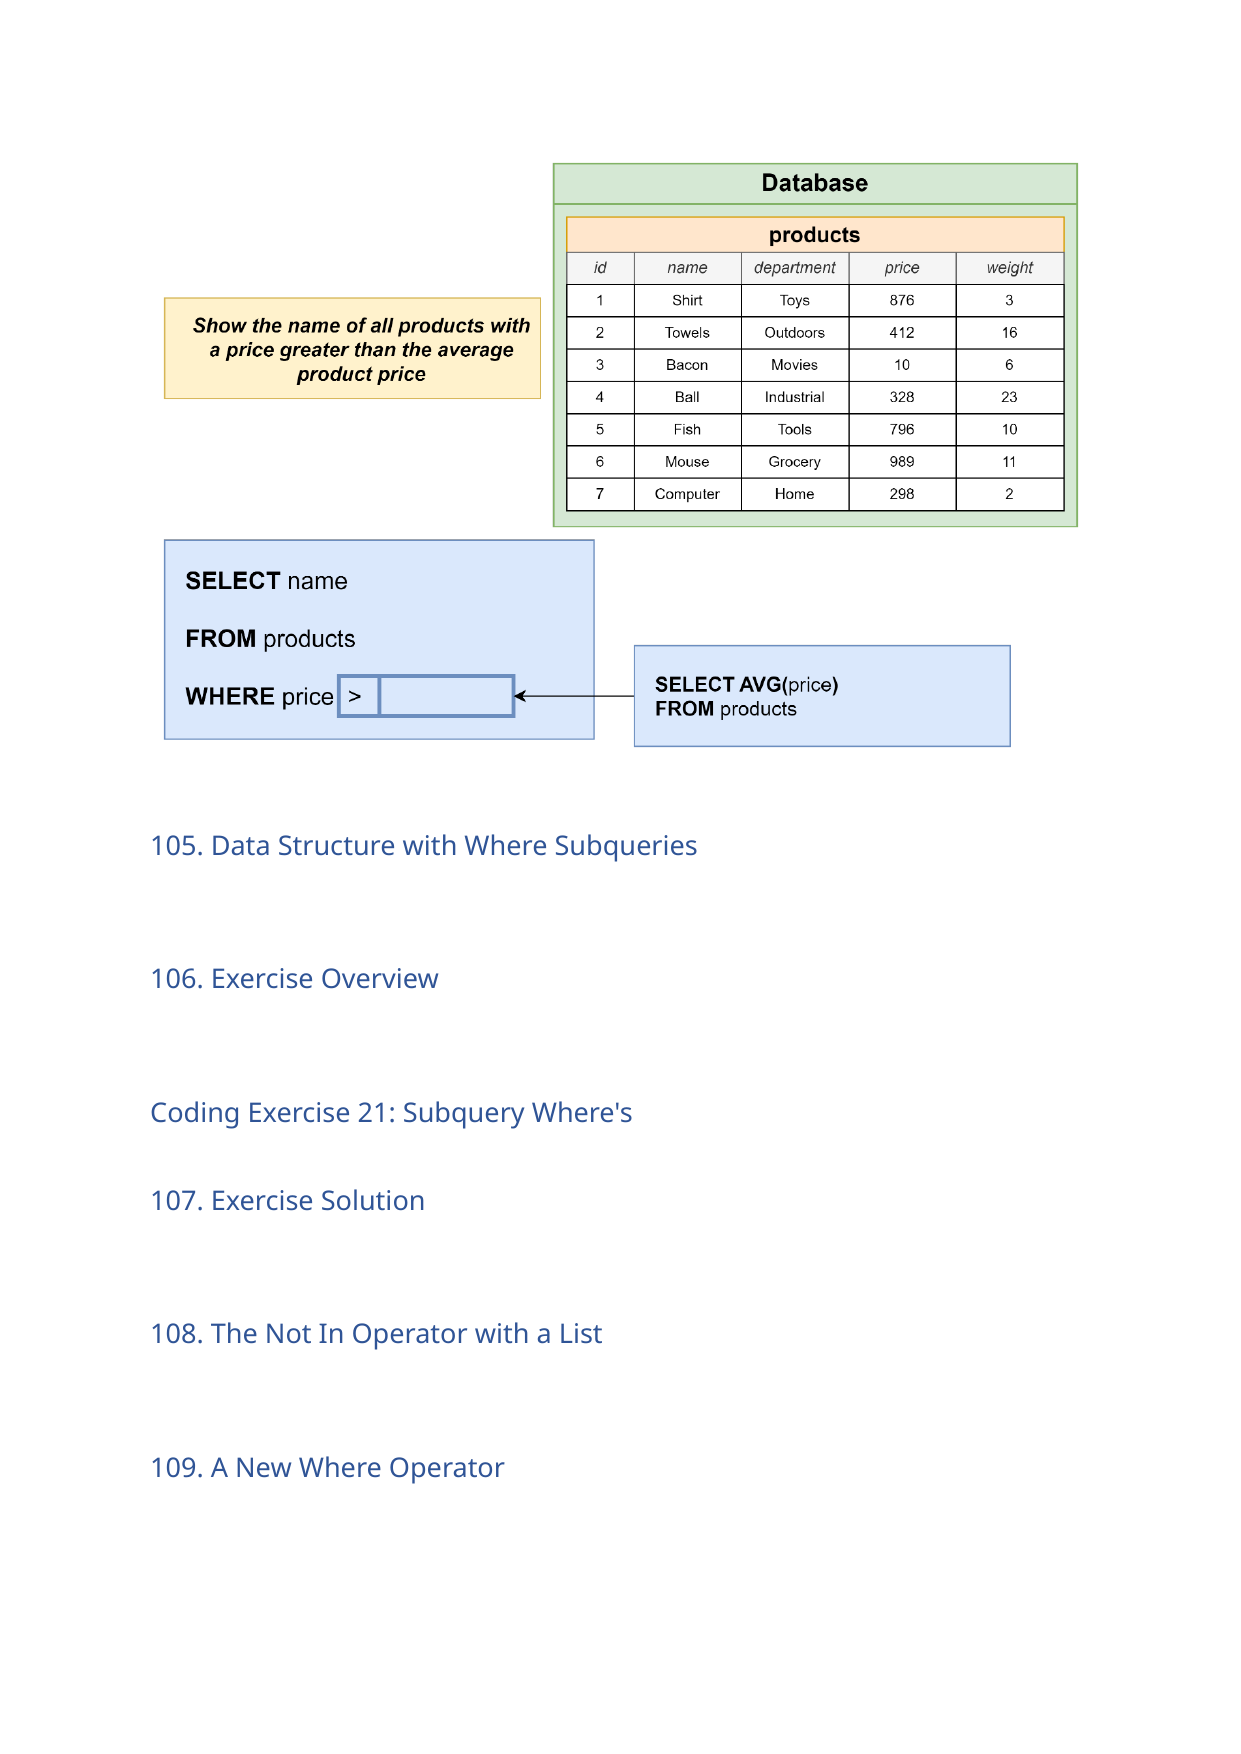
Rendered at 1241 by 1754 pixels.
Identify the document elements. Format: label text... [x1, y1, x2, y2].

picture [150, 150, 1091, 761]
subtitle 109. A New Where Operator [150, 1448, 1090, 1485]
subtitle 105. Data Structure with Where Subqueries [150, 826, 1090, 863]
subtitle 108. The Not In Operator with a List [150, 1315, 1090, 1352]
subtitle Coding Exercise 21: Subquery Where's [150, 1093, 1090, 1130]
subtitle 107. Exercise Solution [150, 1181, 1090, 1218]
subtitle 106. Exercise Overview [150, 960, 1090, 997]
